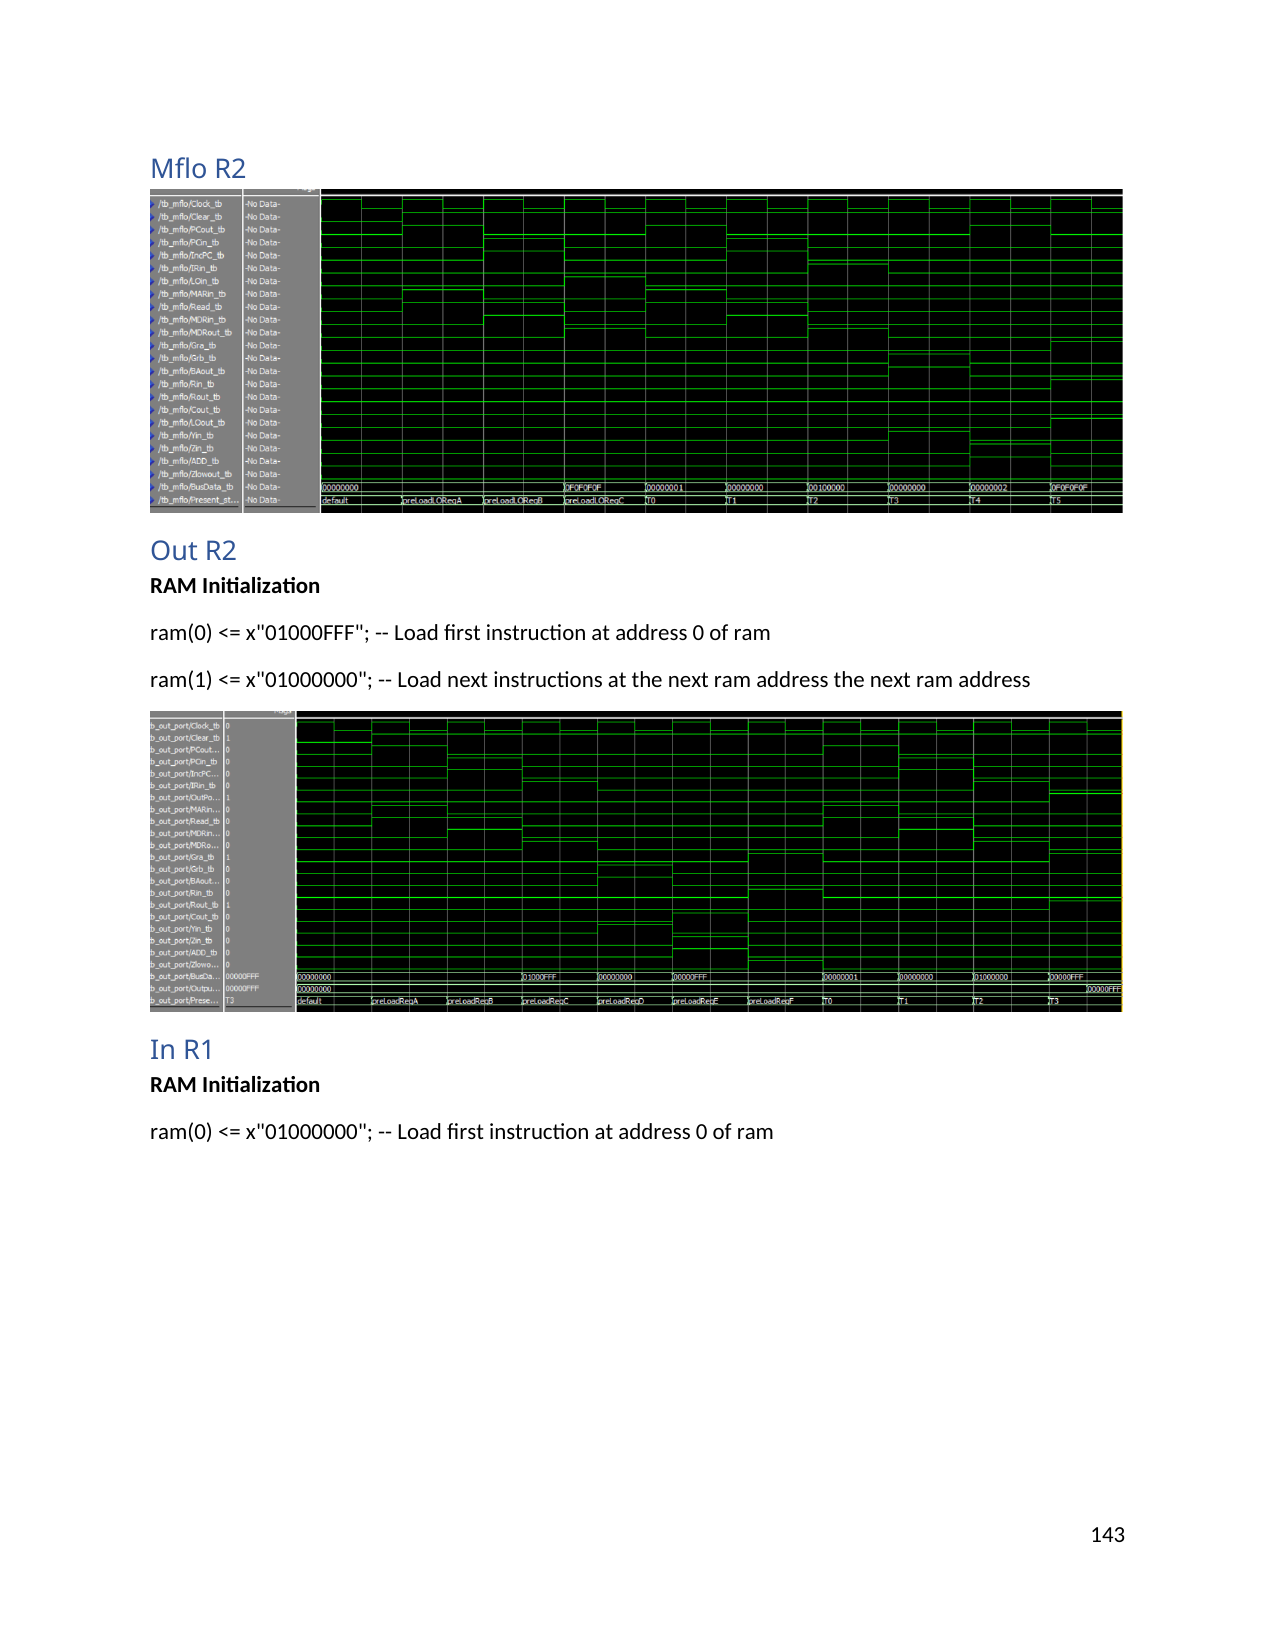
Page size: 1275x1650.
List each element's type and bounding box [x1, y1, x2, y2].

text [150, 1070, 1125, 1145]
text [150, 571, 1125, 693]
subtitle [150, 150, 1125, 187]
picture [150, 189, 1123, 513]
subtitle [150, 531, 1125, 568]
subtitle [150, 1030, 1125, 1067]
picture [150, 711, 1123, 1012]
